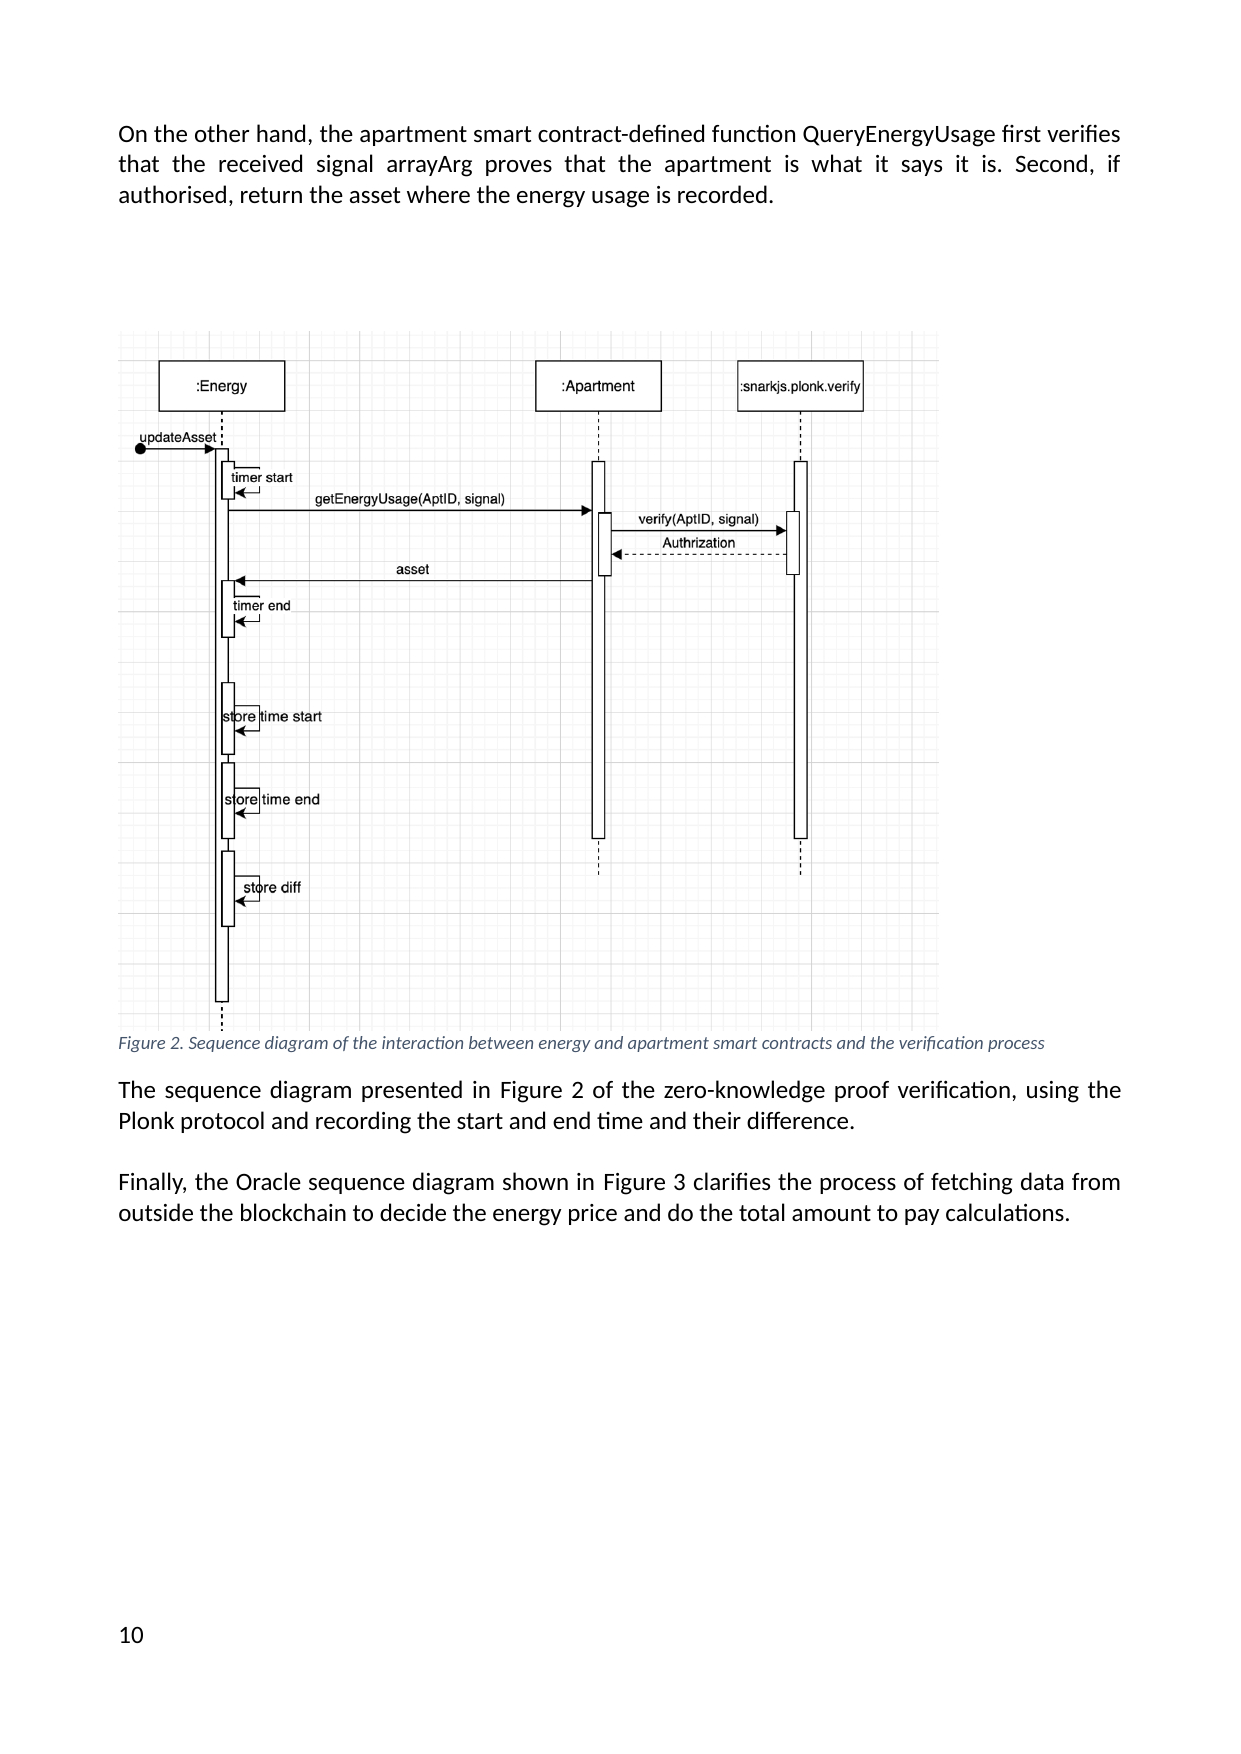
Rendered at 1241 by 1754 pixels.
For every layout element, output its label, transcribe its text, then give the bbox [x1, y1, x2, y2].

text The sequence diagram presented in Figure 2 of the zero-knowledge proof verification, using the Plonk protocol and recording the start and end time and their difference. [118, 1075, 1122, 1136]
text On the other hand, the apartment smart contract-defined function QueryEnergyUsage first verifies that the received signal arrayArg proves that the apartment is what it says it is. Second, if authorised, return the asset where the energy usage is recorded. [118, 118, 1122, 210]
text Finally, the Oracle sequence diagram shown in Figure 3 clarifies the process of fetching data from outside the blockchain to decide the energy price and do the total amount to pay calculations. [118, 1166, 1122, 1227]
picture [118, 331, 939, 1031]
text Figure 2. Sequence diagram of the interaction between energy and apartment smart contracts and the verification process [118, 1031, 1122, 1054]
